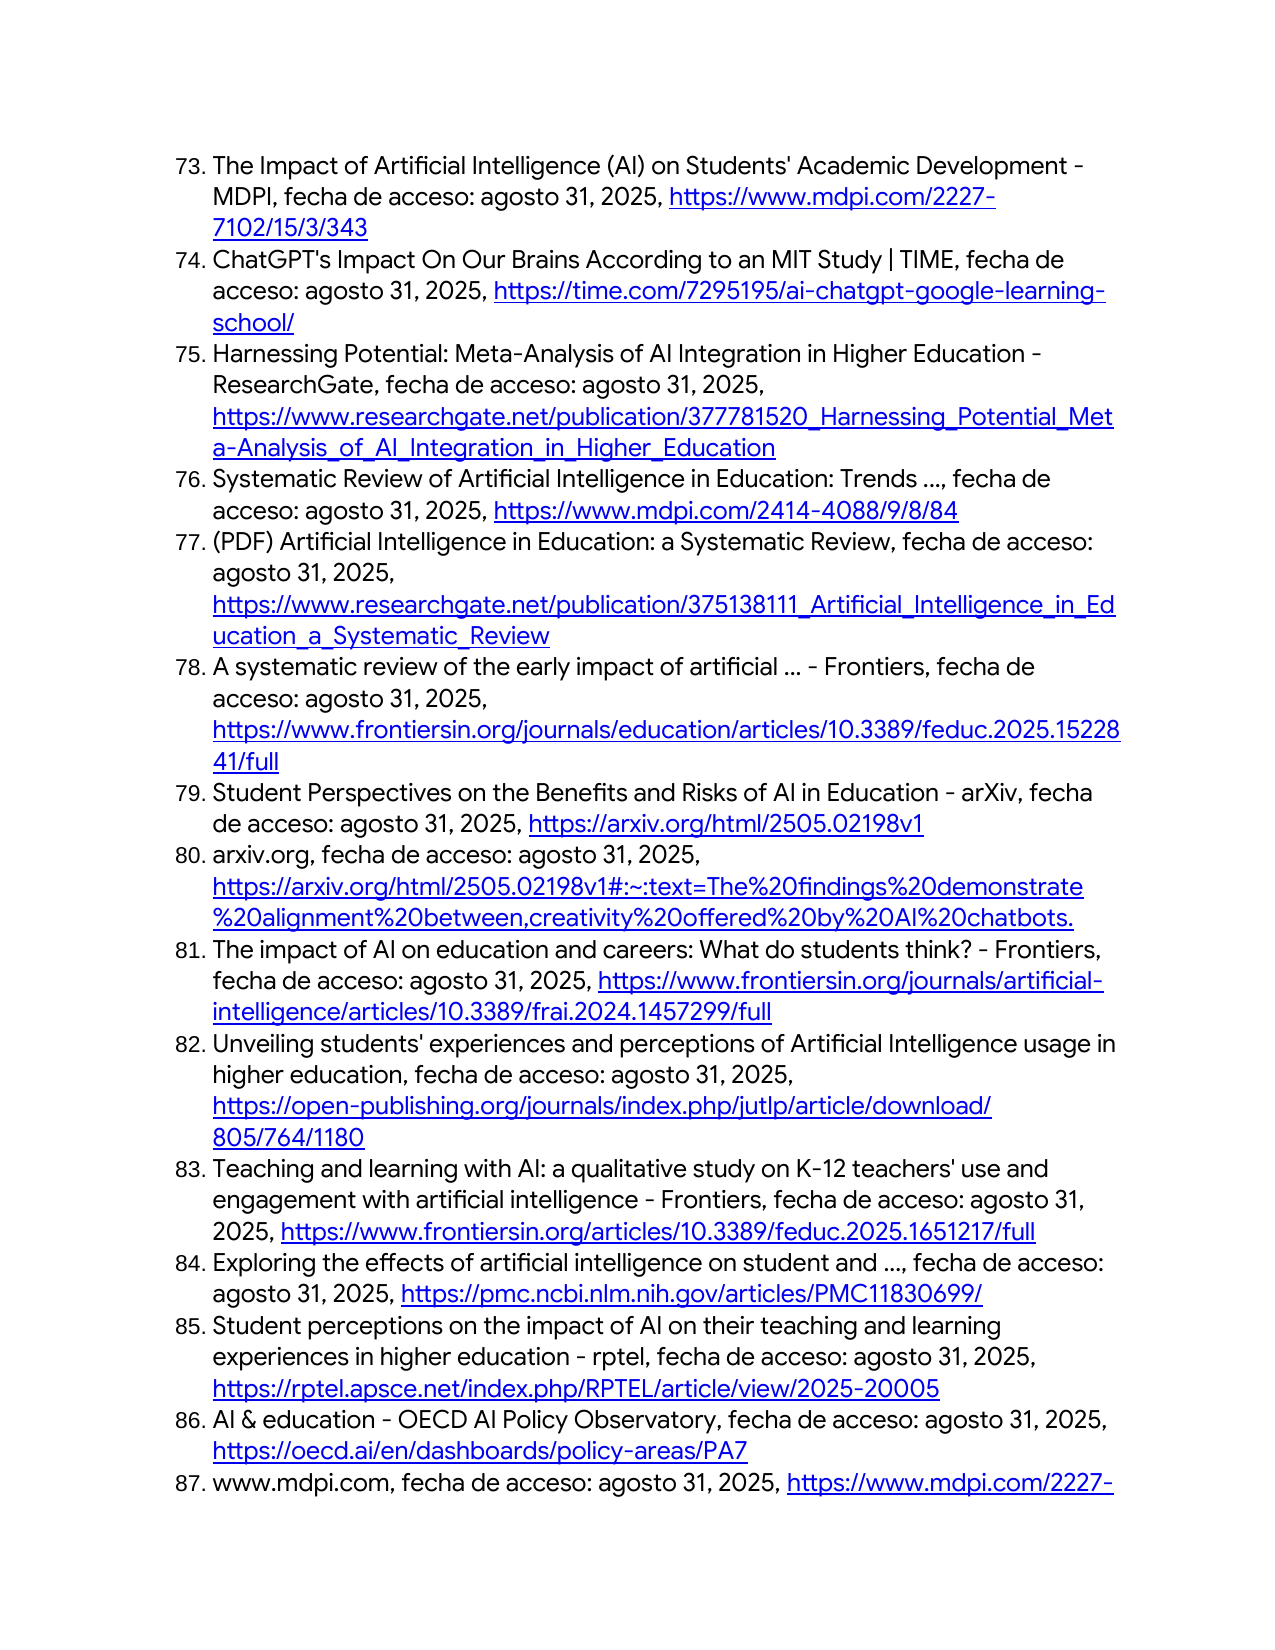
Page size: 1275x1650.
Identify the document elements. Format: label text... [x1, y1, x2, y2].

list Student perceptions on the impact of AI on their teaching and learning experiences in higher education - rptel, fecha de acceso: agosto 31, 2025, https://rptel.apsce.net/index.php/RPTEL/article/view/2025-20005 [175, 1310, 1125, 1404]
list ChatGPT's Impact On Our Brains According to an MIT Study | TIME, fecha de acceso: agosto 31, 2025, https://time.com/7295195/ai-chatgpt-google-learning-school/ [175, 244, 1125, 338]
list Systematic Review of Artificial Intelligence in Education: Trends ..., fecha de acceso: agosto 31, 2025, https://www.mdpi.com/2414-4088/9/8/84 [175, 463, 1125, 526]
list arxiv.org, fecha de acceso: agosto 31, 2025, https://arxiv.org/html/2505.02198v1#:~:text=The%20findings%20demonstrate%20alignment%20between,creativity%20offered%20by%20AI%20chatbots. [175, 840, 1125, 934]
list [175, 1467, 1125, 1498]
list The impact of AI on education and careers: What do students think? - Frontiers, fecha de acceso: agosto 31, 2025, https://www.frontiersin.org/journals/artificial-intelligence/articles/10.3389/frai.2024.1457299/full [175, 934, 1125, 1028]
list Exploring the effects of artificial intelligence on student and ..., fecha de acceso: agosto 31, 2025, https://pmc.ncbi.nlm.nih.gov/articles/PMC11830699/ [175, 1247, 1125, 1310]
list Student Perspectives on the Benefits and Risks of AI in Education - arXiv, fecha de acceso: agosto 31, 2025, https://arxiv.org/html/2505.02198v1 [175, 777, 1125, 840]
list The Impact of Artificial Intelligence (AI) on Students' Academic Development - MDPI, fecha de acceso: agosto 31, 2025, https://www.mdpi.com/2227-7102/15/3/343 [175, 150, 1125, 244]
list Harnessing Potential: Meta-Analysis of AI Integration in Higher Education - ResearchGate, fecha de acceso: agosto 31, 2025, https://www.researchgate.net/publication/377781520_Harnessing_Potential_Meta-Analysis_of_AI_Integration_in_Higher_Education [175, 338, 1125, 463]
list A systematic review of the early impact of artificial ... - Frontiers, fecha de acceso: agosto 31, 2025, https://www.frontiersin.org/journals/education/articles/10.3389/feduc.2025.1522841/full [175, 652, 1125, 777]
list Unveiling students' experiences and perceptions of Artificial Intelligence usage in higher education, fecha de acceso: agosto 31, 2025, https://open-publishing.org/journals/index.php/jutlp/article/download/805/764/1180 [175, 1028, 1125, 1153]
list (PDF) Artificial Intelligence in Education: a Systematic Review, fecha de acceso: agosto 31, 2025, https://www.researchgate.net/publication/375138111_Artificial_Intelligence_in_Education_a_Systematic_Review [175, 526, 1125, 652]
list AI & education - OECD AI Policy Observatory, fecha de acceso: agosto 31, 2025, https://oecd.ai/en/dashboards/policy-areas/PA7 [175, 1404, 1125, 1467]
list Teaching and learning with AI: a qualitative study on K-12 teachers' use and engagement with artificial intelligence - Frontiers, fecha de acceso: agosto 31, 2025, https://www.frontiersin.org/articles/10.3389/feduc.2025.1651217/full [175, 1153, 1125, 1247]
